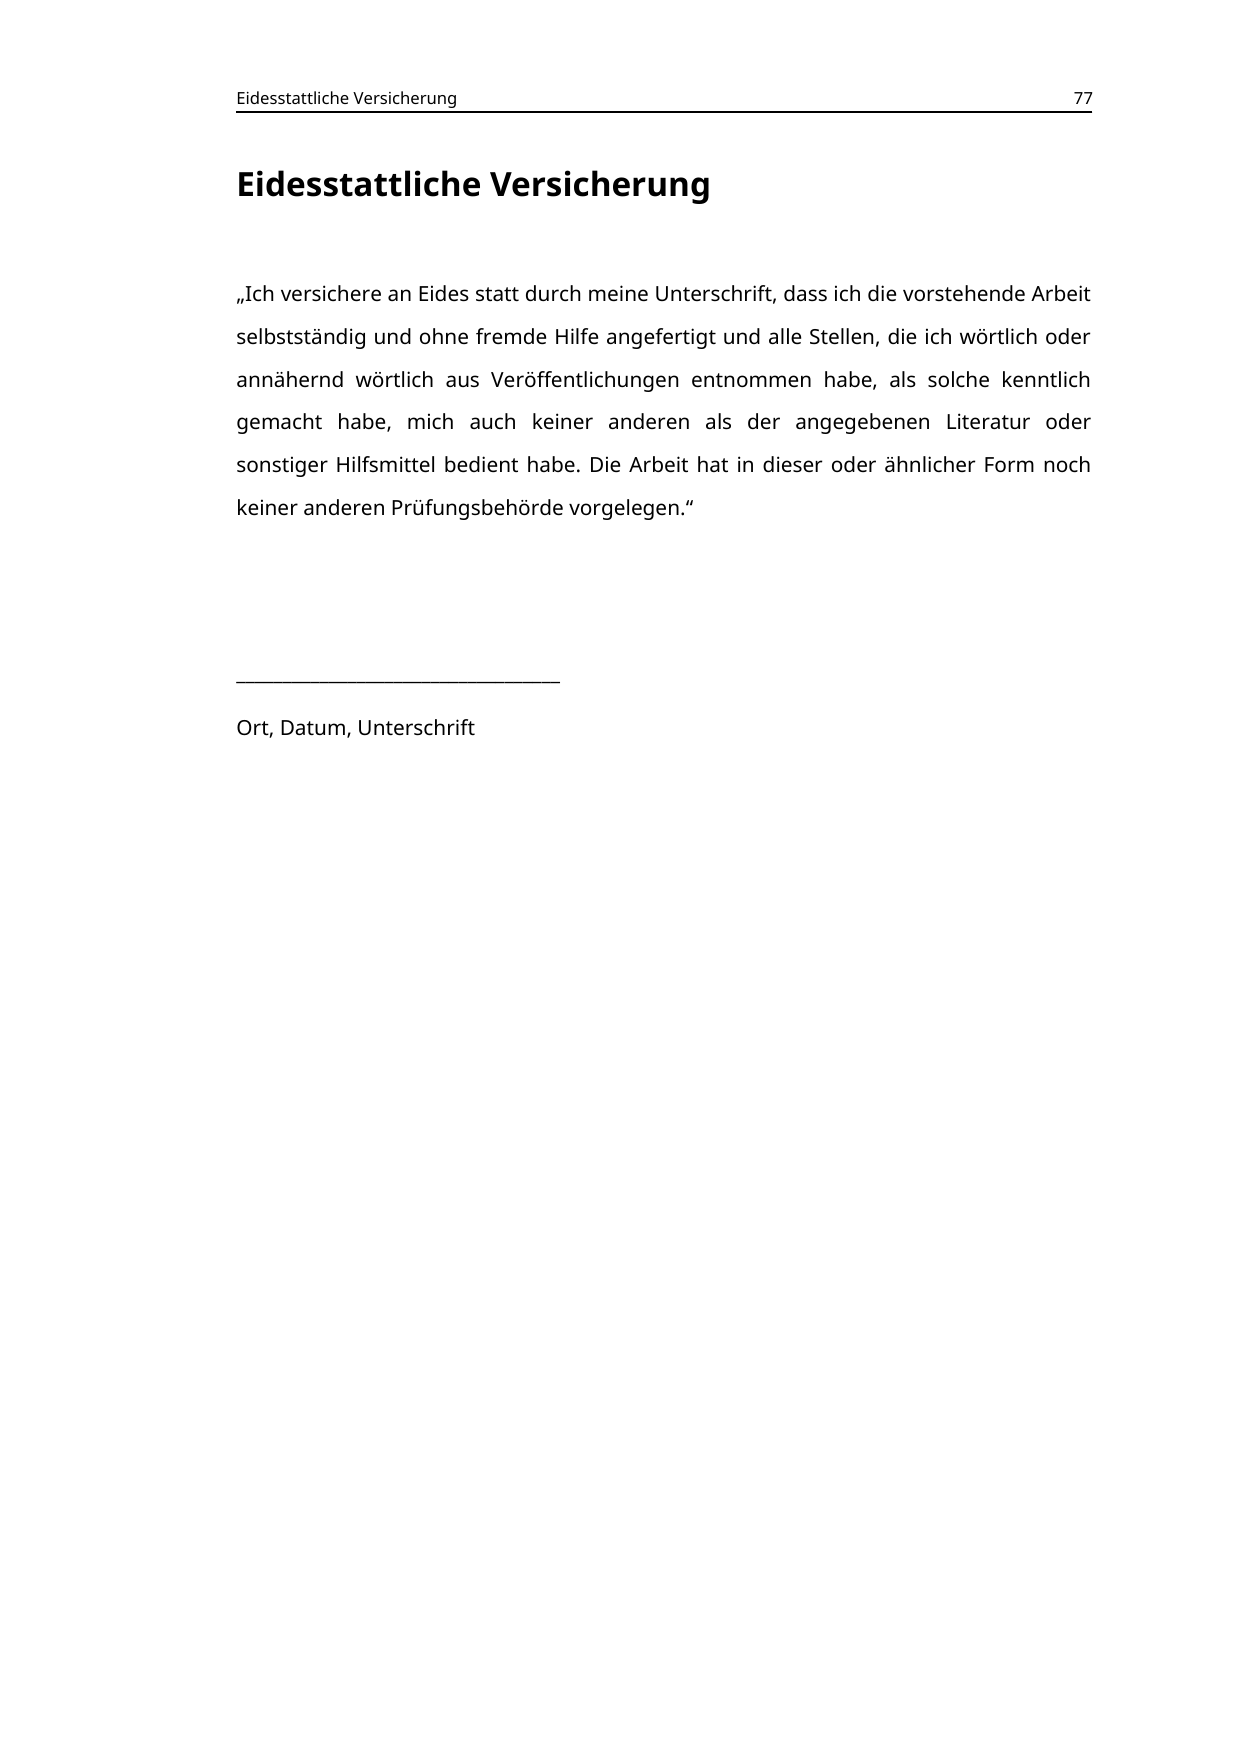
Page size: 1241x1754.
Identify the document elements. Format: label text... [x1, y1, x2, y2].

text Ort, Datum, Unterschrift [236, 713, 1092, 741]
text „Ich versichere an Eides statt durch meine Unterschrift, dass ich die vorstehende Arbeit selbstständig und ohne fremde Hilfe angefertigt und alle Stellen, die ich wörtlich oder annähernd wörtlich aus Veröffentlichungen entnommen habe, als solche kenntlich gemacht habe, mich auch keiner anderen als der angegebenen Literatur oder sonstiger Hilfsmittel bedient habe. Die Arbeit hat in dieser oder ähnlicher Form noch keiner anderen Prüfungsbehörde vorgelegen.“ [236, 279, 1092, 521]
text Eidesstattliche Versicherung [236, 160, 1092, 206]
text ___________________________________ [236, 658, 1092, 686]
